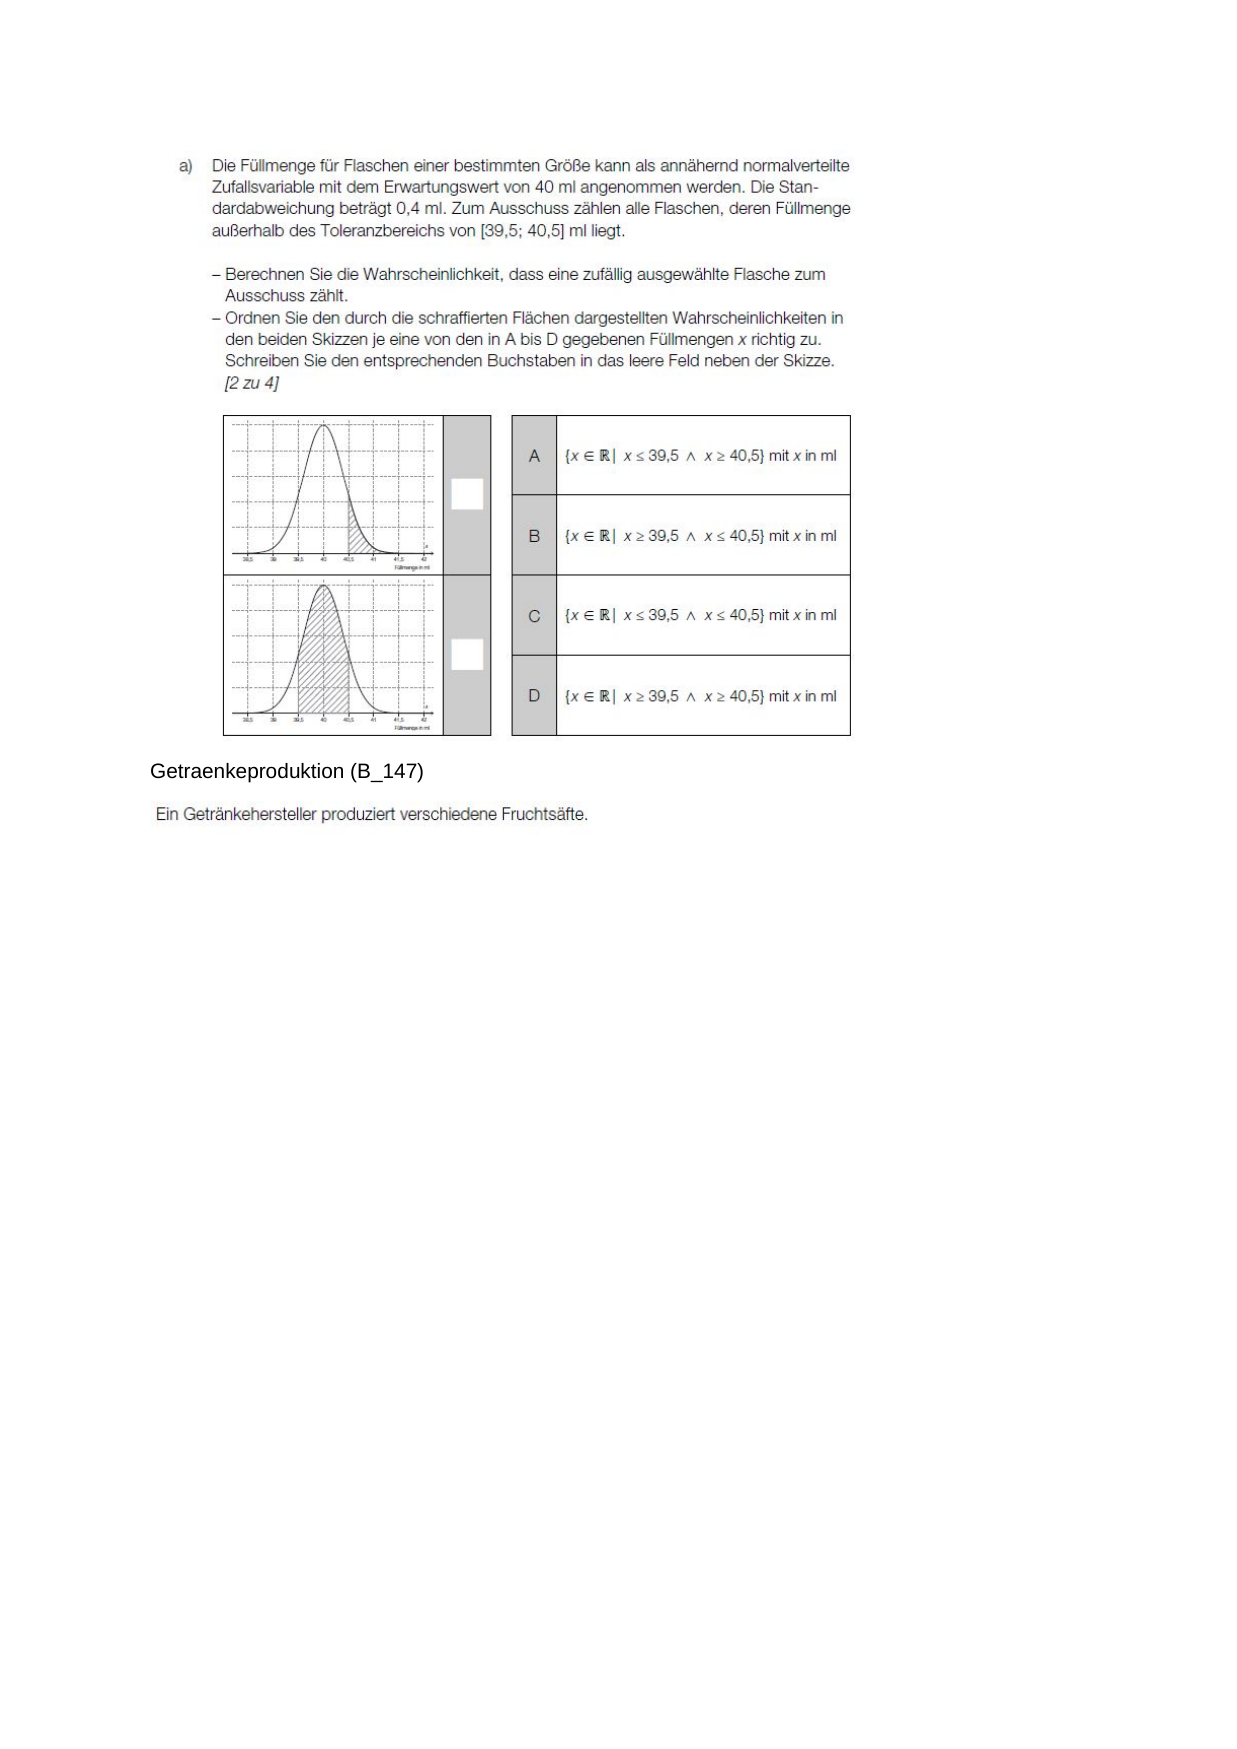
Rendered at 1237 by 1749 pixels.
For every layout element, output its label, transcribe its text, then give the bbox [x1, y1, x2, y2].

picture [150, 801, 859, 836]
picture [150, 150, 859, 741]
text Getraenkeproduktion (B_147) [150, 759, 1086, 783]
